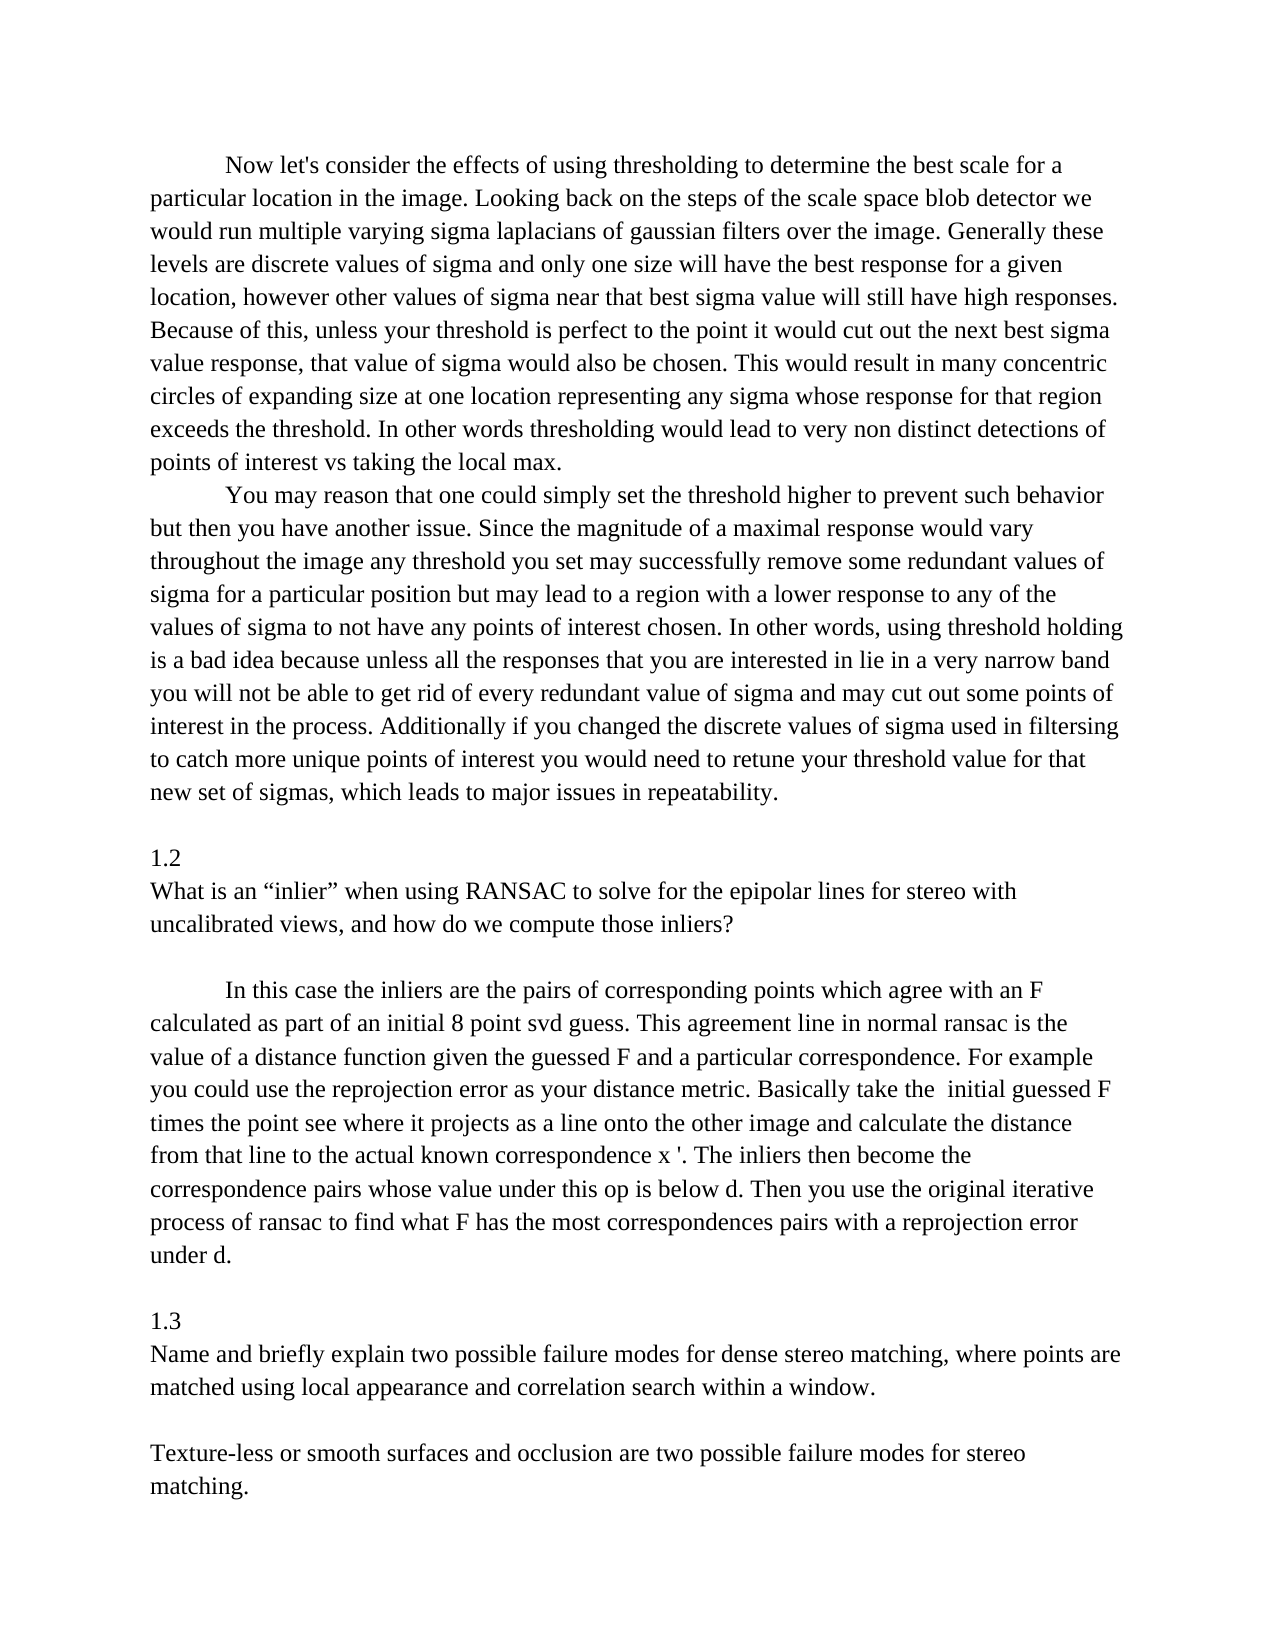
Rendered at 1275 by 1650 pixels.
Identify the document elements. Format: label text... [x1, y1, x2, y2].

text What is an “inlier” when using RANSAC to solve for the epipolar lines for stereo with uncalibrated views, and how do we compute those inliers? [150, 876, 1125, 938]
text Now let's consider the effects of using thresholding to determine the best scale for a particular location in the image. Looking back on the steps of the scale space blob detector we would run multiple varying sigma laplacians of gaussian filters over the image. Generally these levels are discrete values of sigma and only one size will have the best response for a given location, however other values of sigma near that best sigma value will still have high responses. Because of this, unless your threshold is perfect to the point it would cut out the next best sigma value response, that value of sigma would also be chosen. This would result in many concentric circles of expanding size at one location representing any sigma whose response for that region exceeds the threshold. In other words thresholding would lead to very non distinct detections of points of interest vs taking the local max. [150, 150, 1125, 476]
text In this case the inliers are the pairs of corresponding points which agree with an F calculated as part of an initial 8 point svd guess. This agreement line in normal ransac is the value of a distance function given the guessed F and a particular correspondence. For example you could use the reprojection error as your distance metric. Basically take the initial guessed F times the point see where it projects as a line onto the other image and calculate the distance from that line to the actual known correspondence x '. The inliers then become the correspondence pairs whose value under this op is below d. Then you use the original iterative process of ransac to find what F has the most correspondences pairs with a reprojection error under d. [150, 976, 1125, 1268]
text Name and briefly explain two possible failure modes for dense stereo matching, where points are [150, 1339, 1125, 1367]
text 1.3 [150, 1306, 1125, 1334]
text Texture-less or smooth surfaces and occlusion are two possible failure modes for stereo matching. [150, 1438, 1125, 1499]
text matched using local appearance and correlation search within a window. [150, 1372, 1125, 1401]
text You may reason that one could simply set the threshold higher to prevent such behavior but then you have another issue. Since the magnitude of a maximal response would vary throughout the image any threshold you set may successfully remove some redundant values of sigma for a particular position but may lead to a region with a lower response to any of the values of sigma to not have any points of interest chosen. In other words, using threshold holding is a bad idea because unless all the responses that you are interested in lie in a very narrow band you will not be able to get rid of every redundant value of sigma and may cut out some points of interest in the process. Additionally if you changed the discrete values of sigma used in filtersing to catch more unique points of interest you would need to retune your threshold value for that new set of sigmas, which leads to major issues in repeatability. [150, 480, 1125, 806]
text 1.2 [150, 843, 1125, 872]
